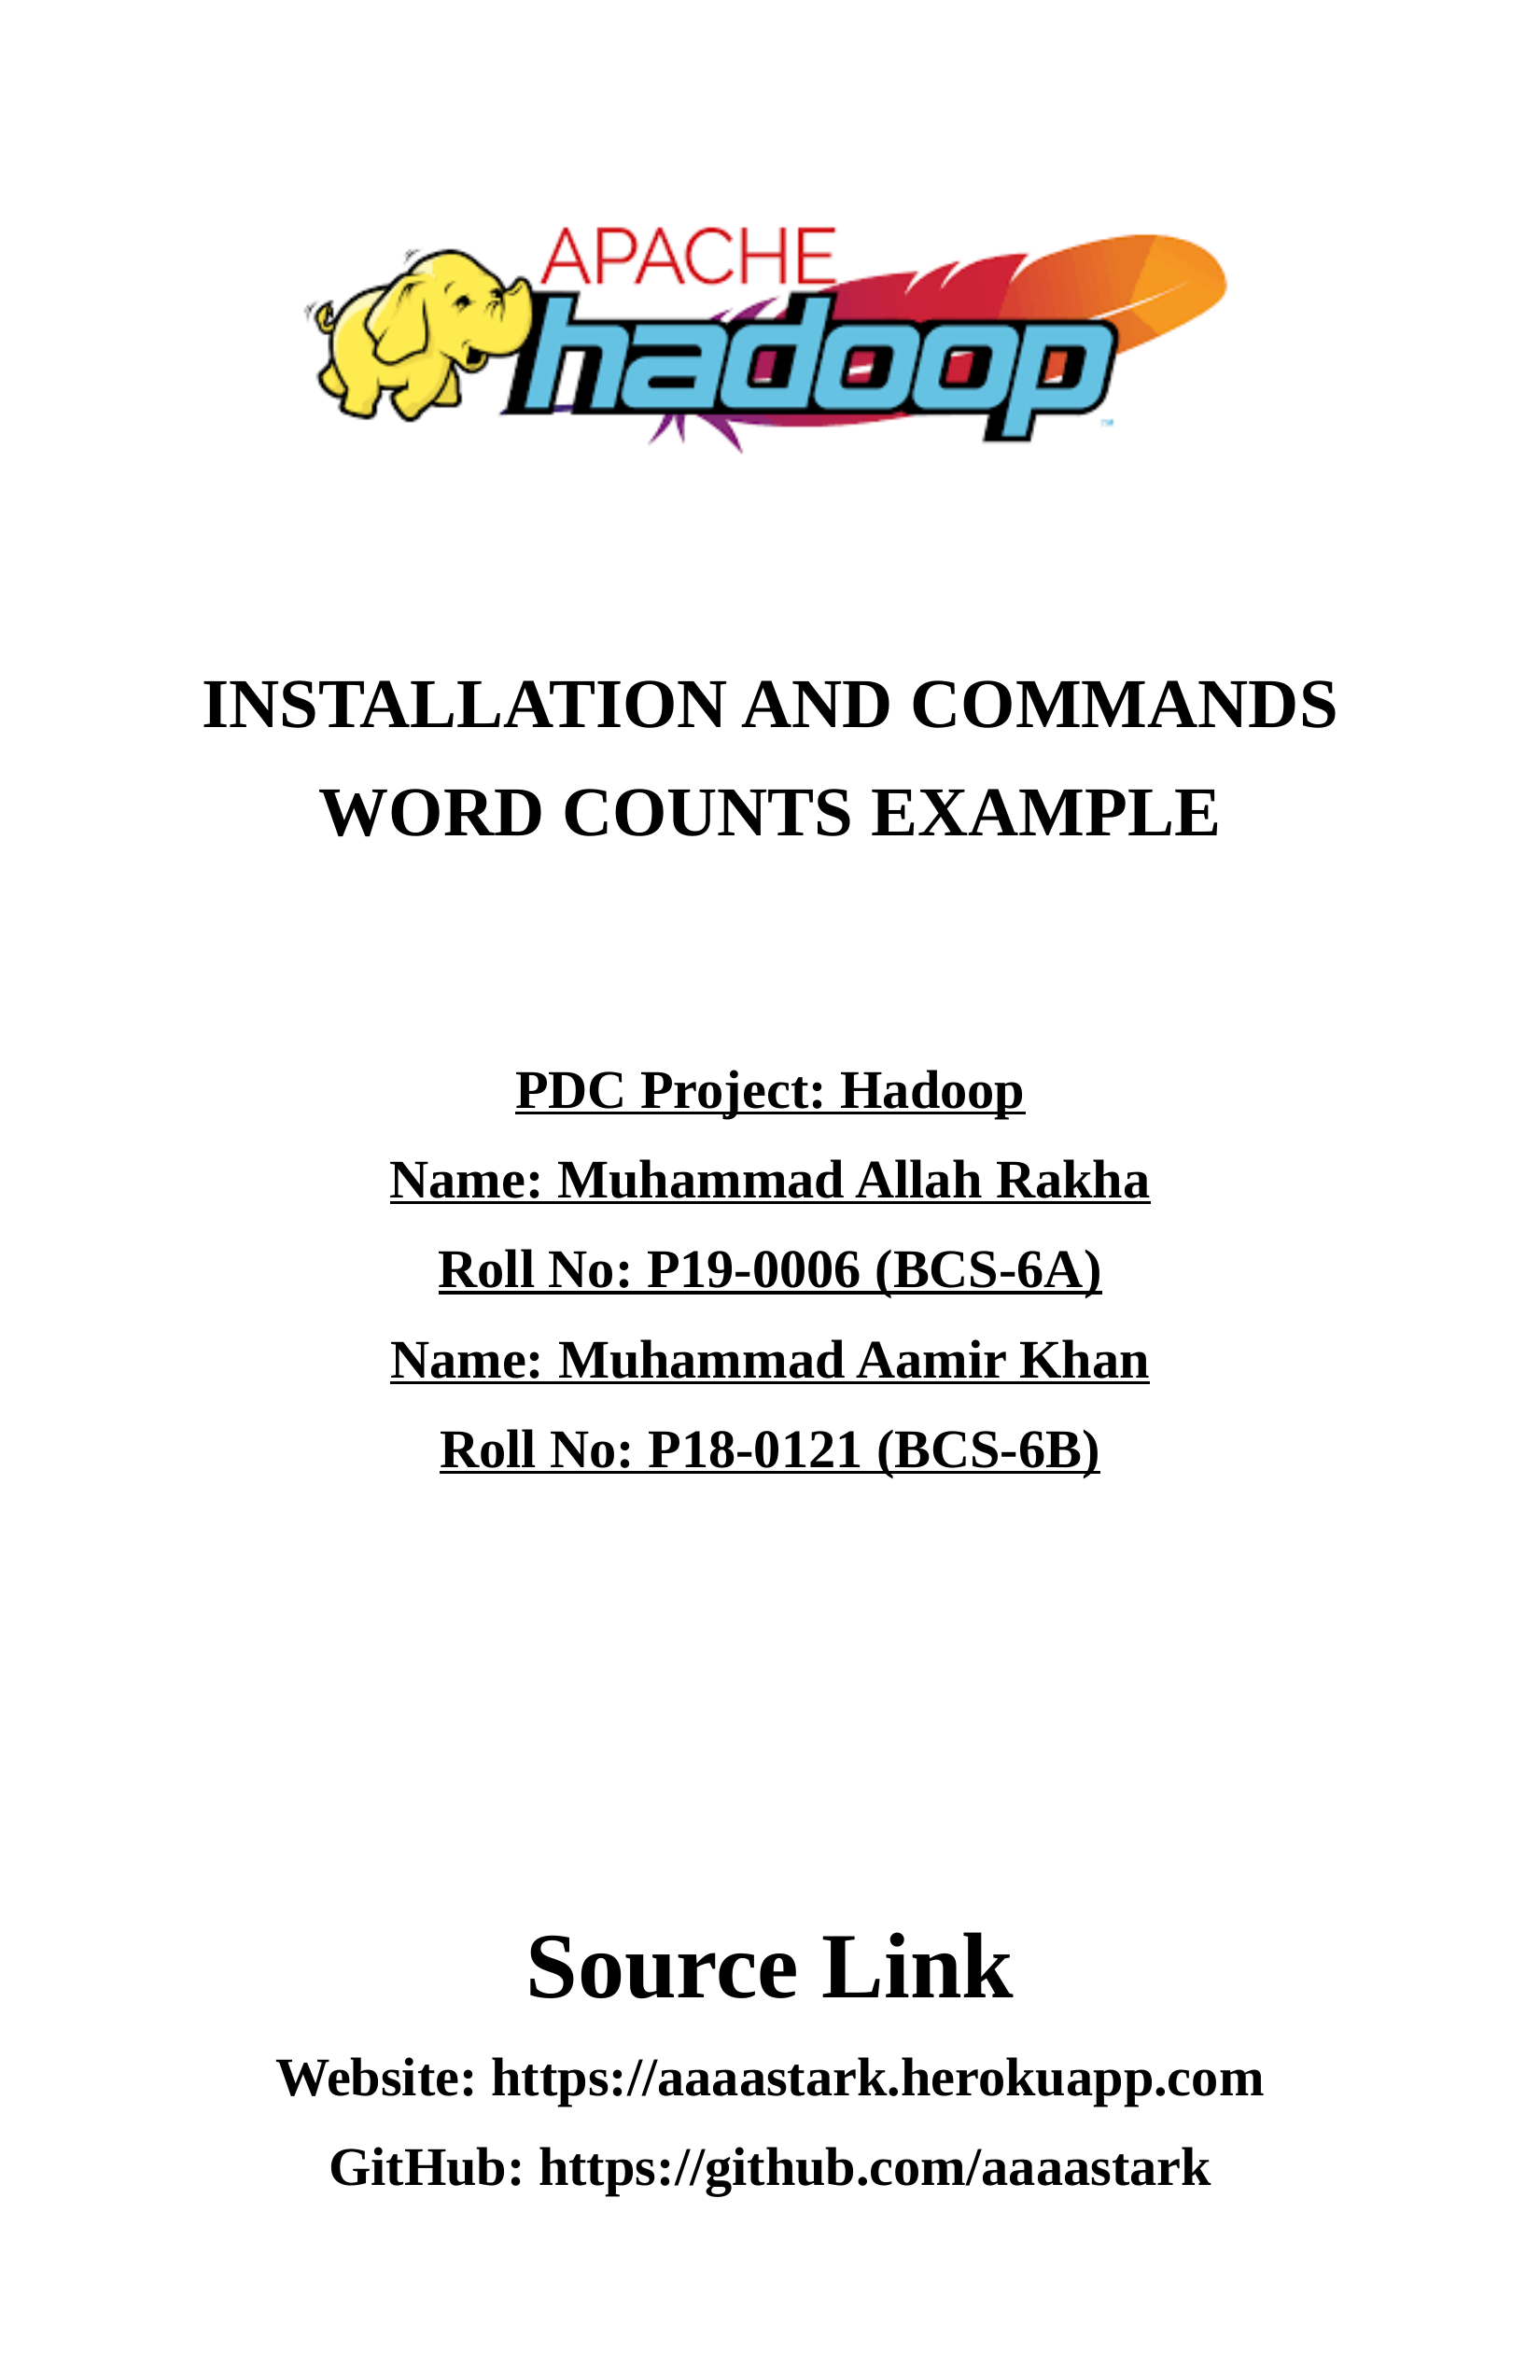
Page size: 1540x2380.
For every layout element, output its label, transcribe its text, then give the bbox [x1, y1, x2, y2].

subtitle Roll No: P18-0121 (BCS-6B) [70, 1417, 1470, 1479]
text Website: https://aaaastark.herokuapp.com [70, 2045, 1470, 2107]
subtitle Roll No: P19-0006 (BCS-6A) [70, 1237, 1470, 1299]
subtitle PDC Project: Hadoop [70, 1057, 1470, 1120]
picture [273, 189, 1267, 488]
subtitle INSTALLATION AND COMMANDS [70, 662, 1470, 743]
subtitle WORD COUNTS EXAMPLE [70, 770, 1470, 850]
text Source Link [70, 1911, 1470, 2018]
subtitle Name: Muhammad Allah Rakha [70, 1147, 1470, 1210]
subtitle Name: Muhammad Aamir Khan [70, 1327, 1470, 1390]
text GitHub: https://github.com/aaaastark [70, 2135, 1470, 2197]
